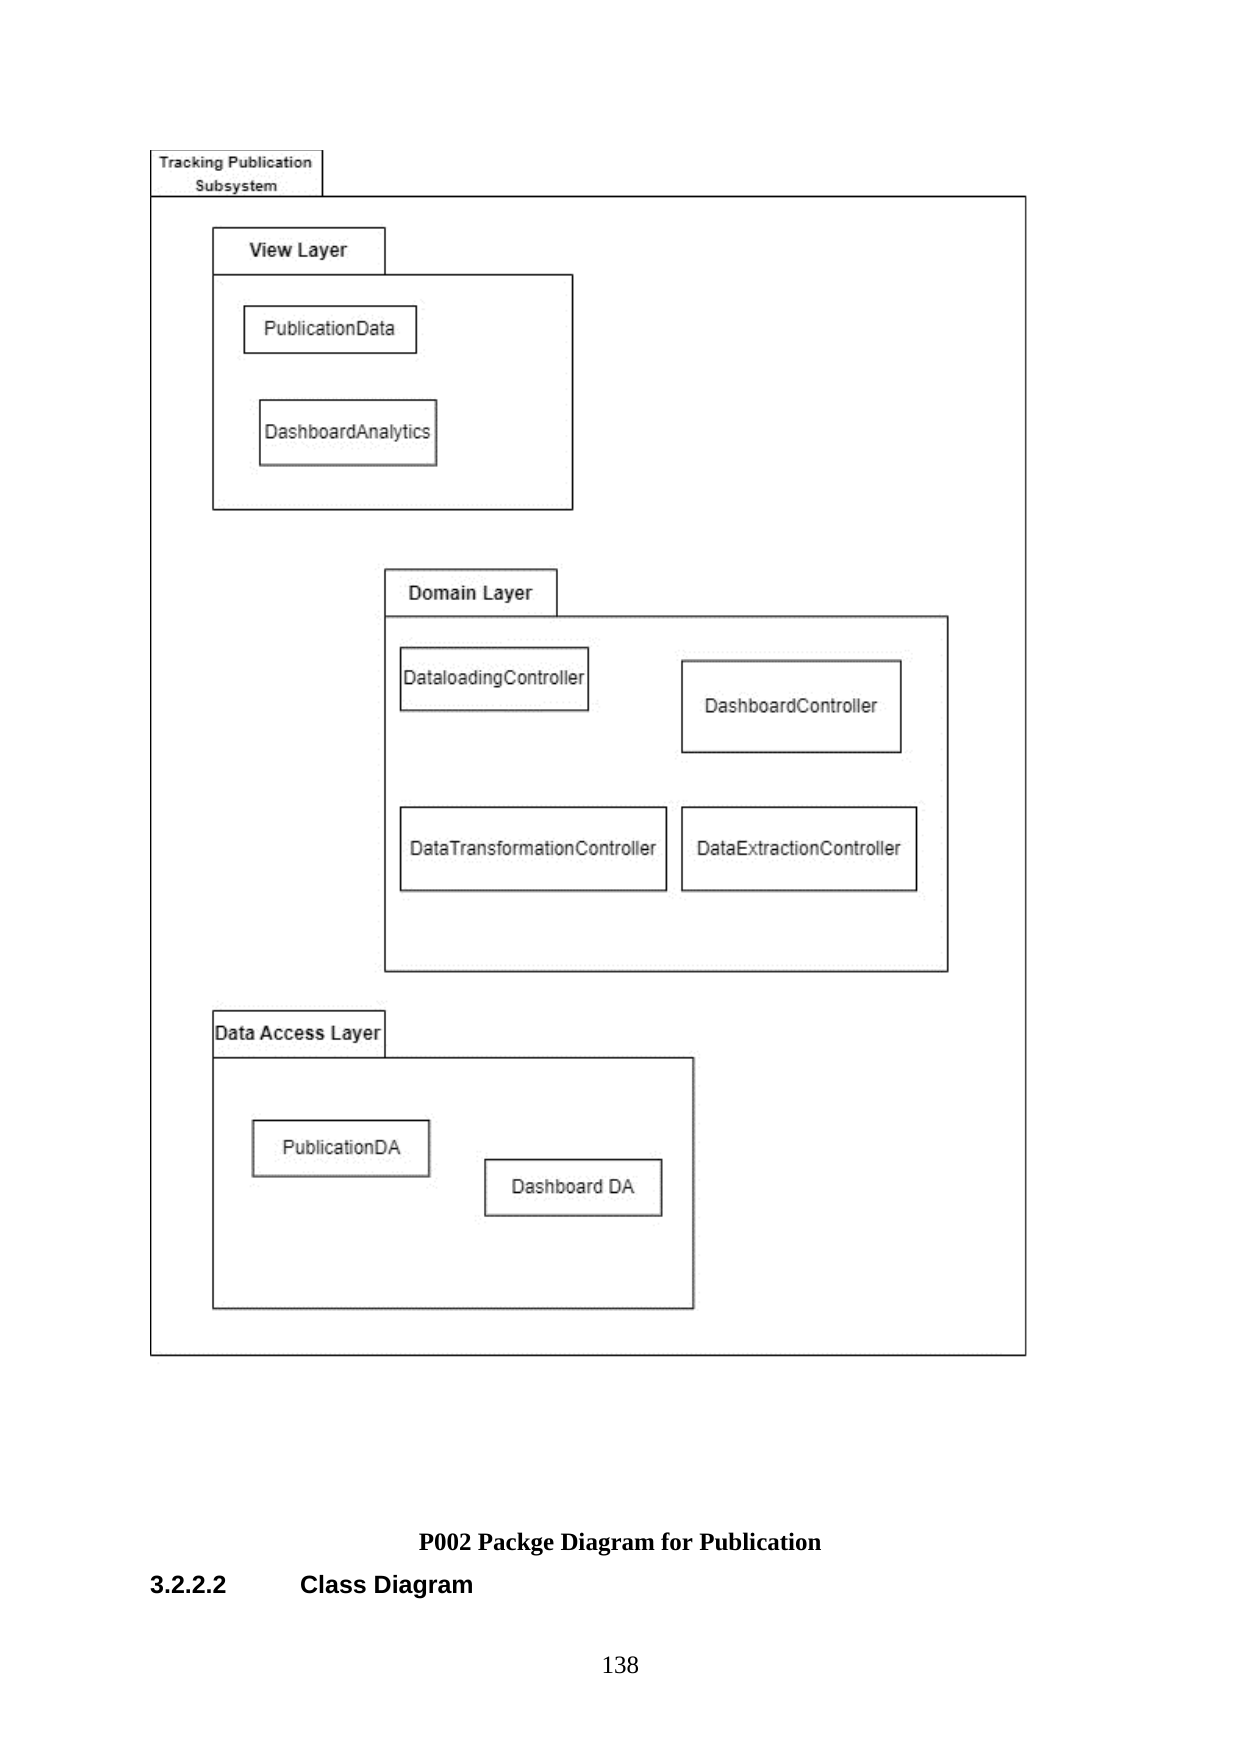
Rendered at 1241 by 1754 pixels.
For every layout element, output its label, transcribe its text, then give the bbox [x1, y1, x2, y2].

list Class Diagram [150, 1570, 1090, 1599]
picture [150, 150, 1027, 1513]
text P002 Packge Diagram for Publication [150, 1527, 1090, 1556]
